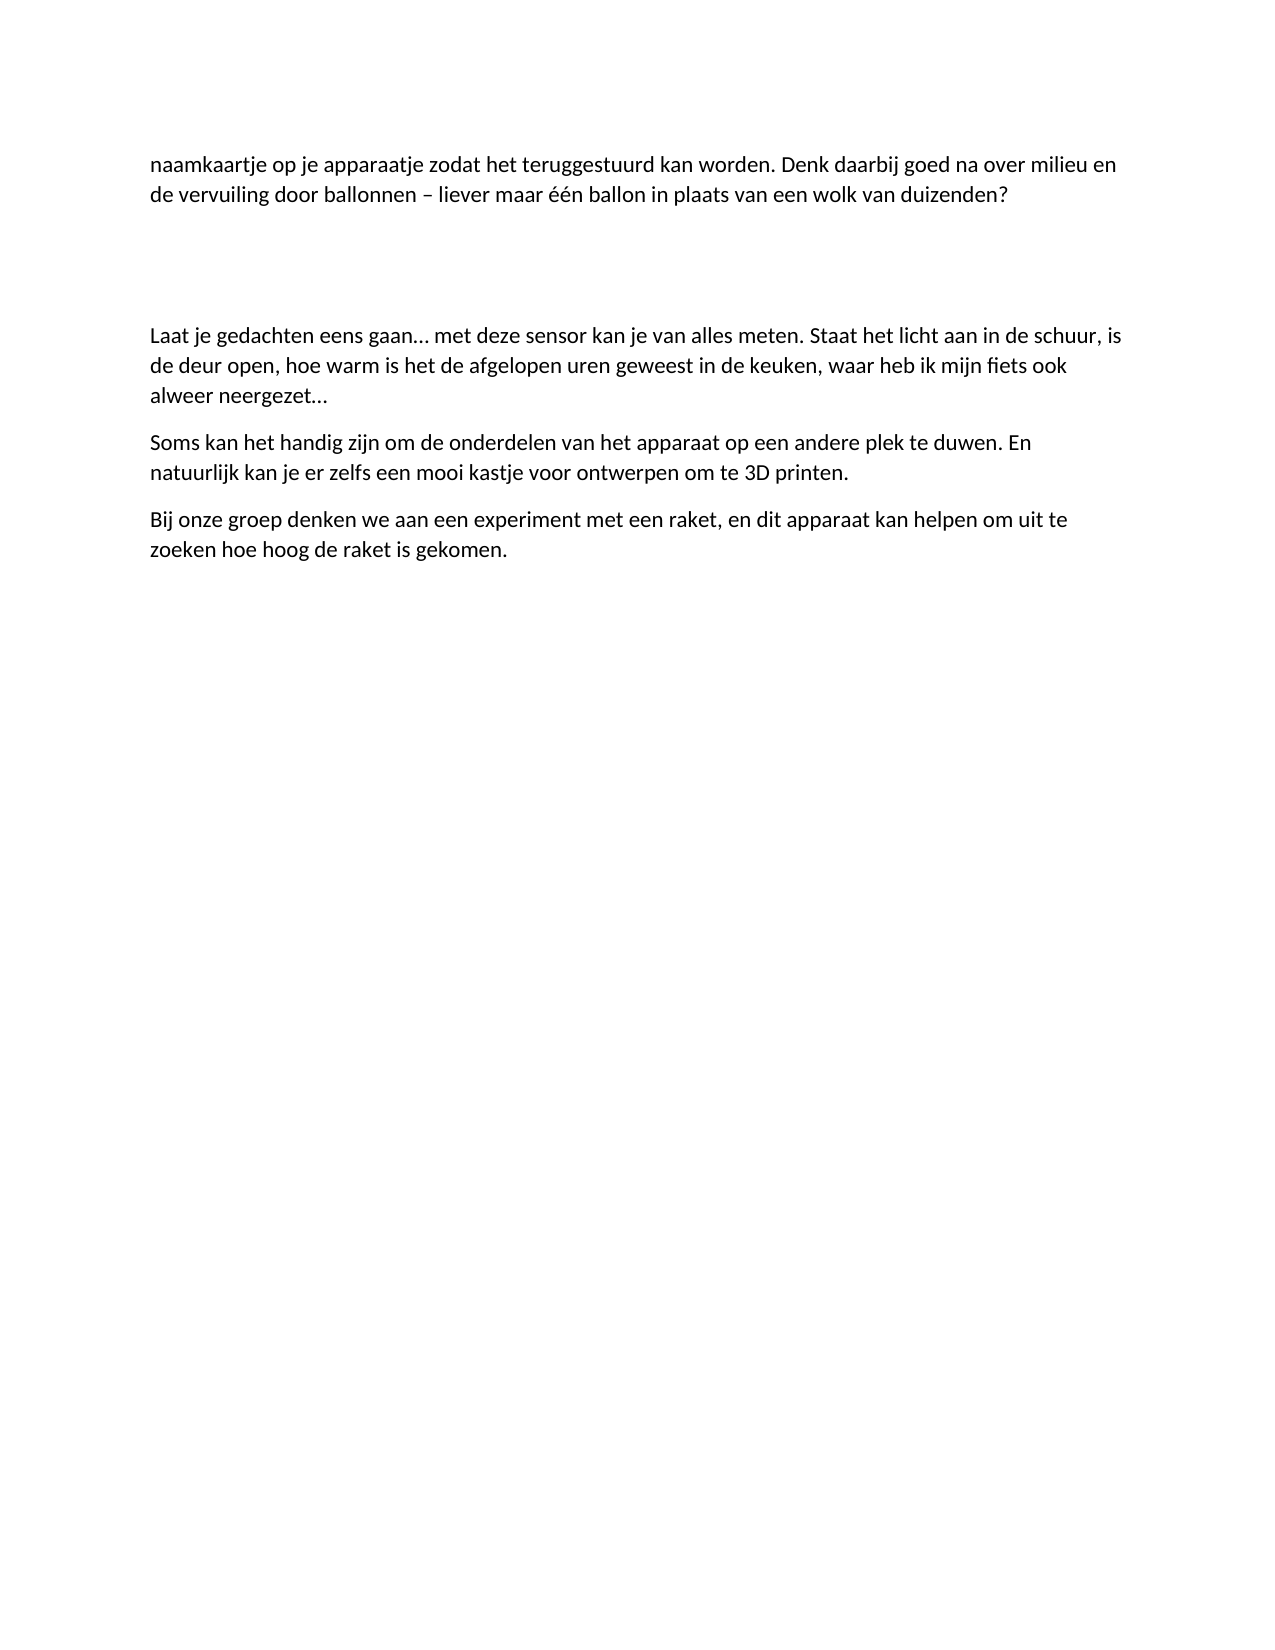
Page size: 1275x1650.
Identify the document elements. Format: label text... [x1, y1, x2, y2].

text Soms kan het handig zijn om de onderdelen van het apparaat op een andere plek te duwen. En natuurlijk kan je er zelfs een mooi kastje voor ontwerpen om te 3D printen. [150, 428, 1125, 486]
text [150, 150, 1125, 208]
text Bij onze groep denken we aan een experiment met een raket, en dit apparaat kan helpen om uit te zoeken hoe hoog de raket is gekomen. [150, 505, 1125, 563]
text Laat je gedachten eens gaan… met deze sensor kan je van alles meten. Staat het licht aan in de schuur, is de deur open, hoe warm is het de afgelopen uren geweest in de keuken, waar heb ik mijn fiets ook alweer neergezet… [150, 321, 1125, 409]
